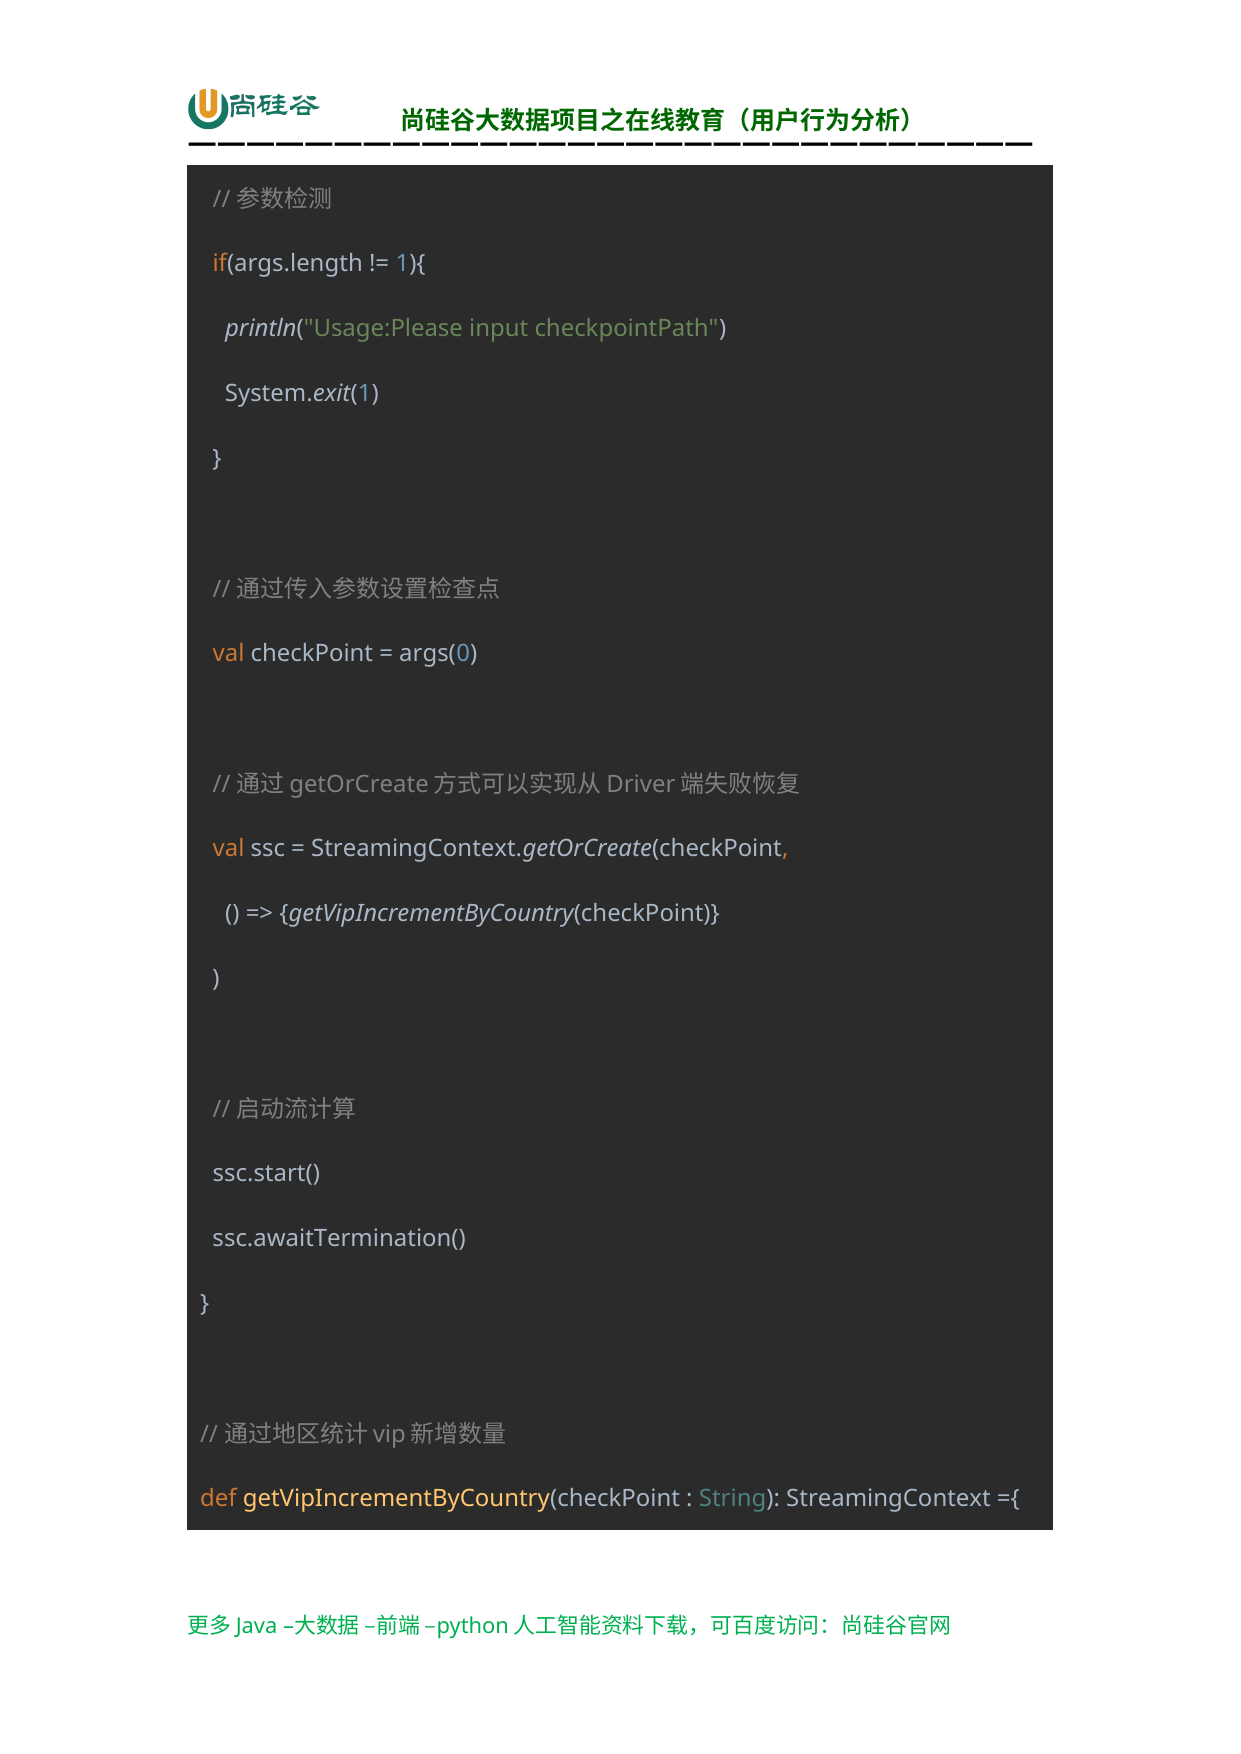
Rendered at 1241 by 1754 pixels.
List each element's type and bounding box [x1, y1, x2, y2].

picture [187, 88, 321, 130]
text [187, 165, 1053, 1530]
